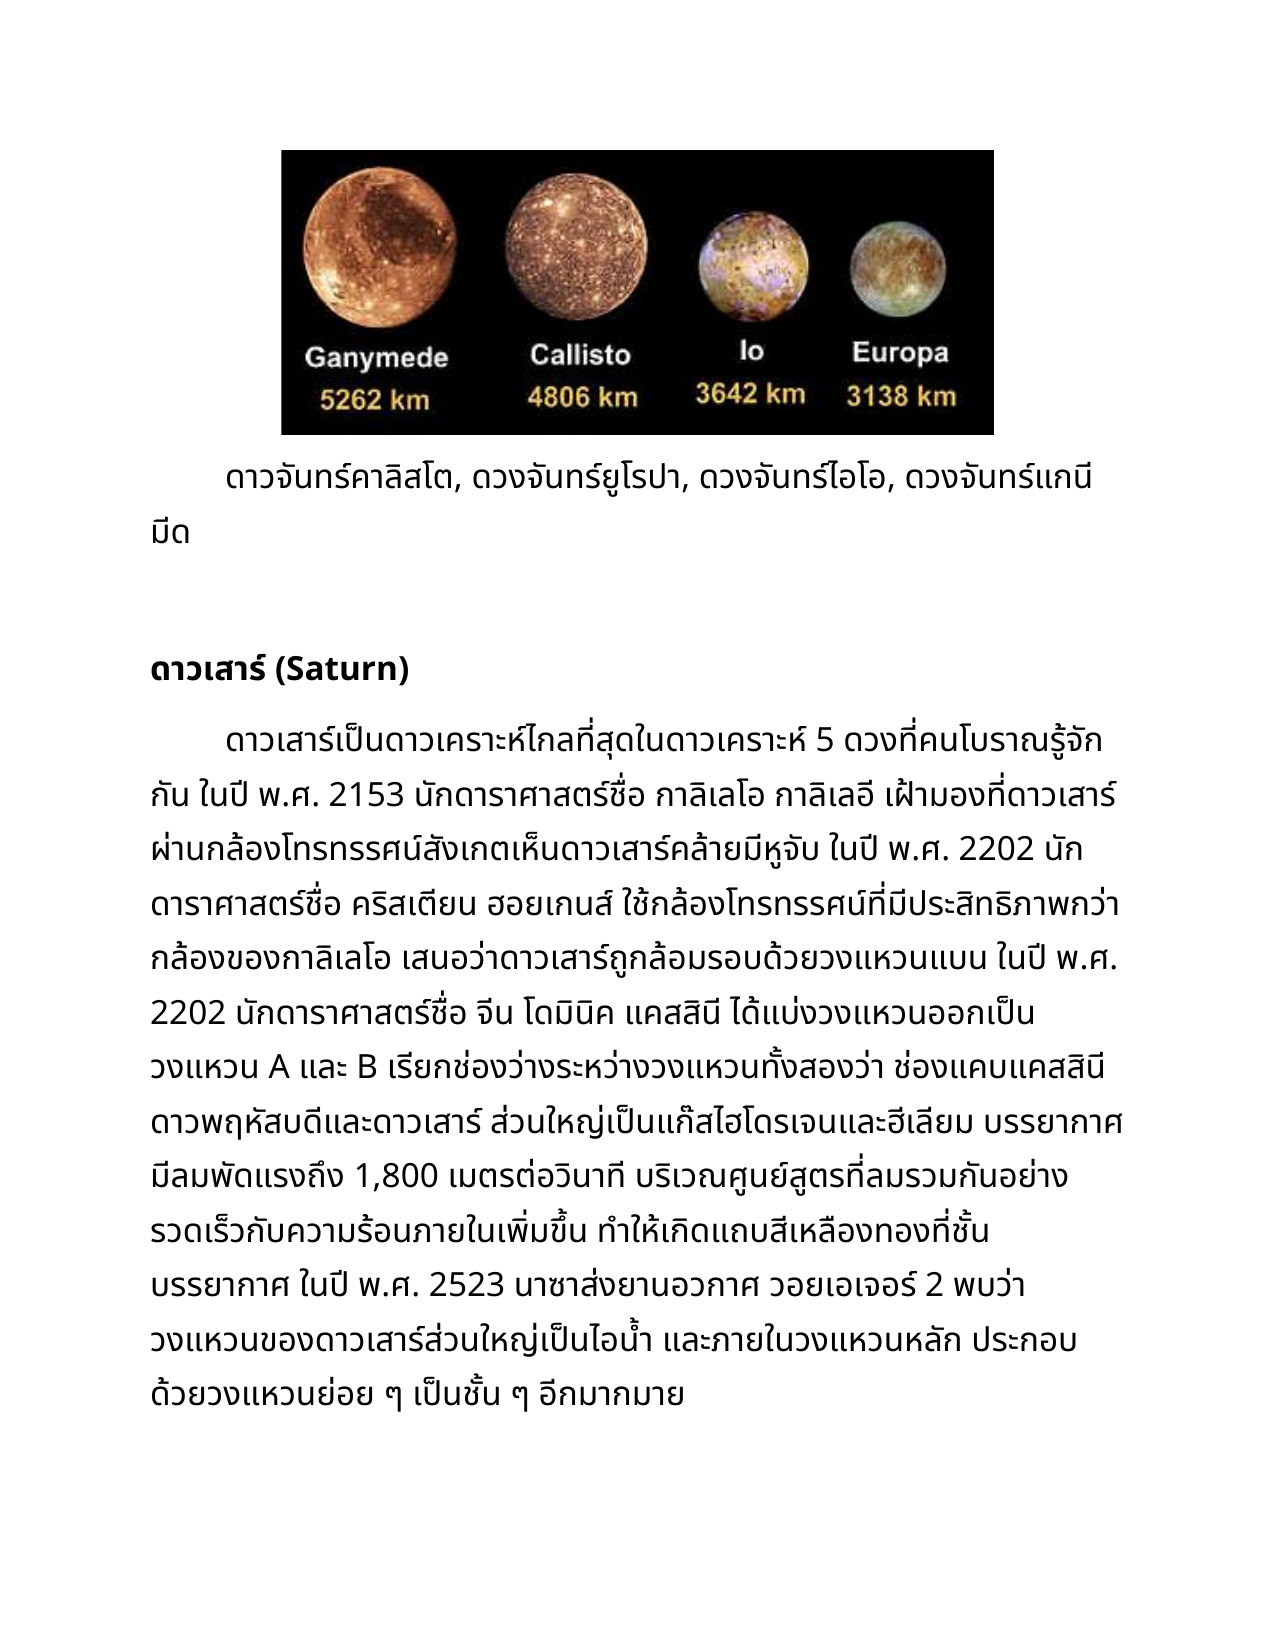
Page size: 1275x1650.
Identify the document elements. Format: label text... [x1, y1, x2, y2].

picture [281, 150, 994, 435]
text ดาวเสาร์เป็นดาวเคราะห์ไกลที่สุดในดาวเคราะห์ 5 ดวงที่คนโบราณรู้จักกัน ในปี พ.ศ. 2153 นักดาราศาสตร์ชื่อ กาลิเลโอ กาลิเลอี เฝ้ามองที่ดาวเสาร์ผ่านกล้องโทรทรรศน์สังเกตเห็นดาวเสาร์คล้ายมีหูจับ ในปี พ.ศ. 2202 นักดาราศาสตร์ชื่อ คริสเตียน ฮอยเกนส์ ใช้กล้องโทรทรรศน์ที่มีประสิทธิภาพกว่ากล้องของกาลิเลโอ เสนอว่าดาวเสาร์ถูกล้อมรอบด้วยวงแหวนแบน ในปี พ.ศ. 2202 นักดาราศาสตร์ชื่อ จีน โดมินิค แคสสินี ได้แบ่งวงแหวนออกเป็นวงแหวน A และ B เรียกช่องว่างระหว่างวงแหวนทั้งสองว่า ช่องแคบแคสสินี ดาวพฤหัสบดีและดาวเสาร์ ส่วนใหญ่เป็นแก๊สไฮโดรเจนและฮีเลียม บรรยากาศมีลมพัดแรงถึง 1,800 เมตรต่อวินาที บริเวณศูนย์สูตรที่ลมรวมกันอย่างรวดเร็วกับความร้อนภายในเพิ่มขึ้น ทำให้เกิดแถบสีเหลืองทองที่ชั้นบรรยากาศ ในปี พ.ศ. 2523 นาซาส่งยานอวกาศ วอยเอเจอร์ 2 พบว่าวงแหวนของดาวเสาร์ส่วนใหญ่เป็นไอน้ำ และภายในวงแหวนหลัก ประกอบด้วยวงแหวนย่อย ๆ เป็นชั้น ๆ อีกมากมาย [150, 716, 1125, 1420]
text ดาวจันทร์คาลิสโต, ดวงจันทร์ยูโรปา, ดวงจันทร์ไอโอ, ดวงจันทร์แกนีมีด [150, 453, 1125, 558]
text ดาวเสาร์ (Saturn) [150, 644, 1125, 695]
